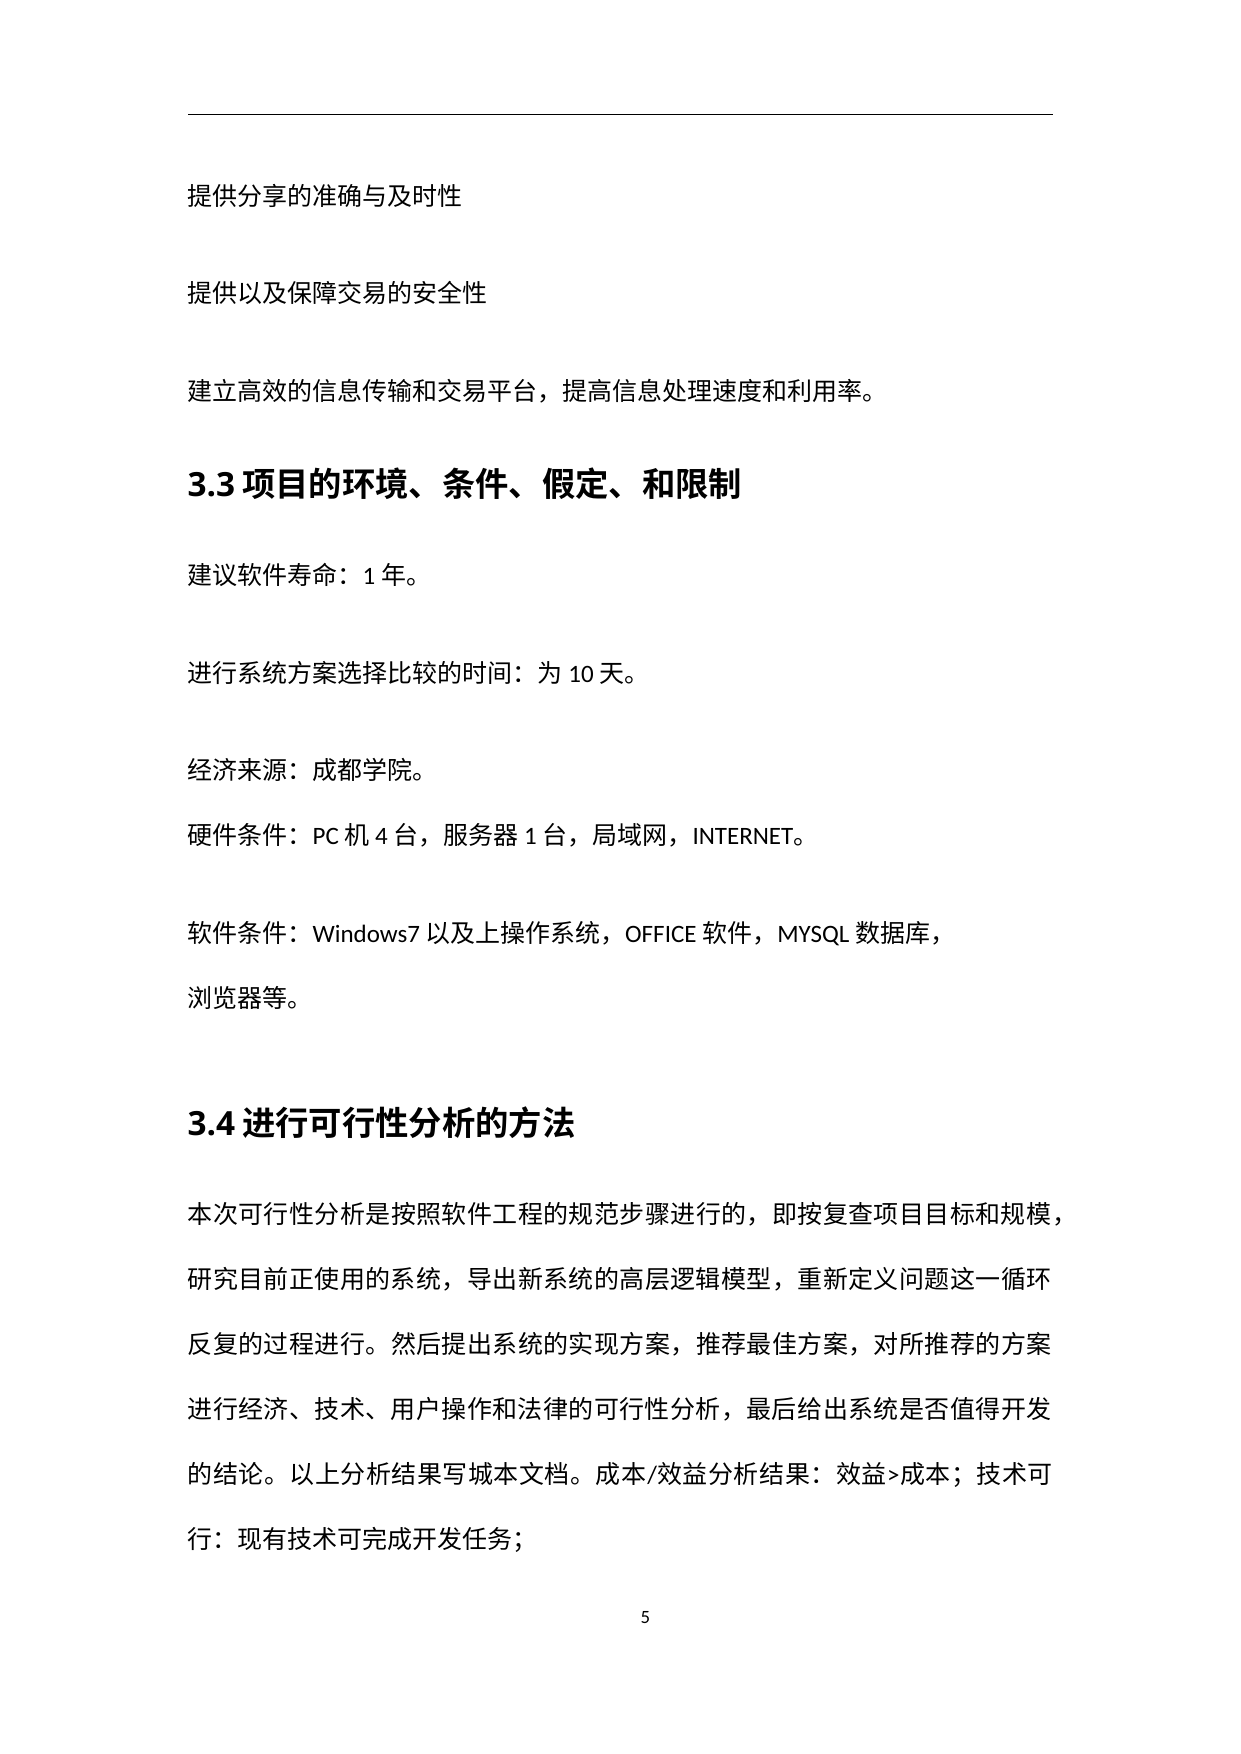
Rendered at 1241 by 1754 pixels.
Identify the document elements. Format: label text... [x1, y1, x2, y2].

text 建立高效的信息传输和交易平台，提高信息处理速度和利用率。 [187, 357, 1053, 422]
text 经济来源：成都学院。 [187, 736, 1053, 801]
text 提供分享的准确与及时性 [187, 162, 1053, 227]
text 提供以及保障交易的安全性 [187, 259, 1053, 324]
subtitle 3.4进行可行性分析的方法 [187, 1088, 1053, 1153]
text 建议软件寿命：1 年。 [187, 541, 1053, 606]
text 浏览器等。 [187, 964, 1053, 1029]
subtitle 3.3项目的环境、条件、假定、和限制 [187, 449, 1053, 514]
text 本次可行性分析是按照软件工程的规范步骤进行的，即按复查项目目标和规模，研究目前正使用的系统，导出新系统的高层逻辑模型，重新定义问题这一循环反复的过程进行。然后提出系统的实现方案，推荐最佳方案，对所推荐的方案进行经济、技术、用户操作和法律的可行性分析，最后给出系统是否值得开发的结论。以上分析结果写城本文档。成本/效益分析结果：效益>成本；技术可行：现有技术可完成开发任务； [187, 1180, 1053, 1570]
text 进行系统方案选择比较的时间：为 10 天。 [187, 639, 1053, 704]
text 软件条件：Windows7以及上操作系统，OFFICE 软件，MYSQL 数据库， [187, 899, 1053, 964]
text 硬件条件：PC 机 4 台，服务器 1 台，局域网，INTERNET。 [187, 801, 1053, 866]
